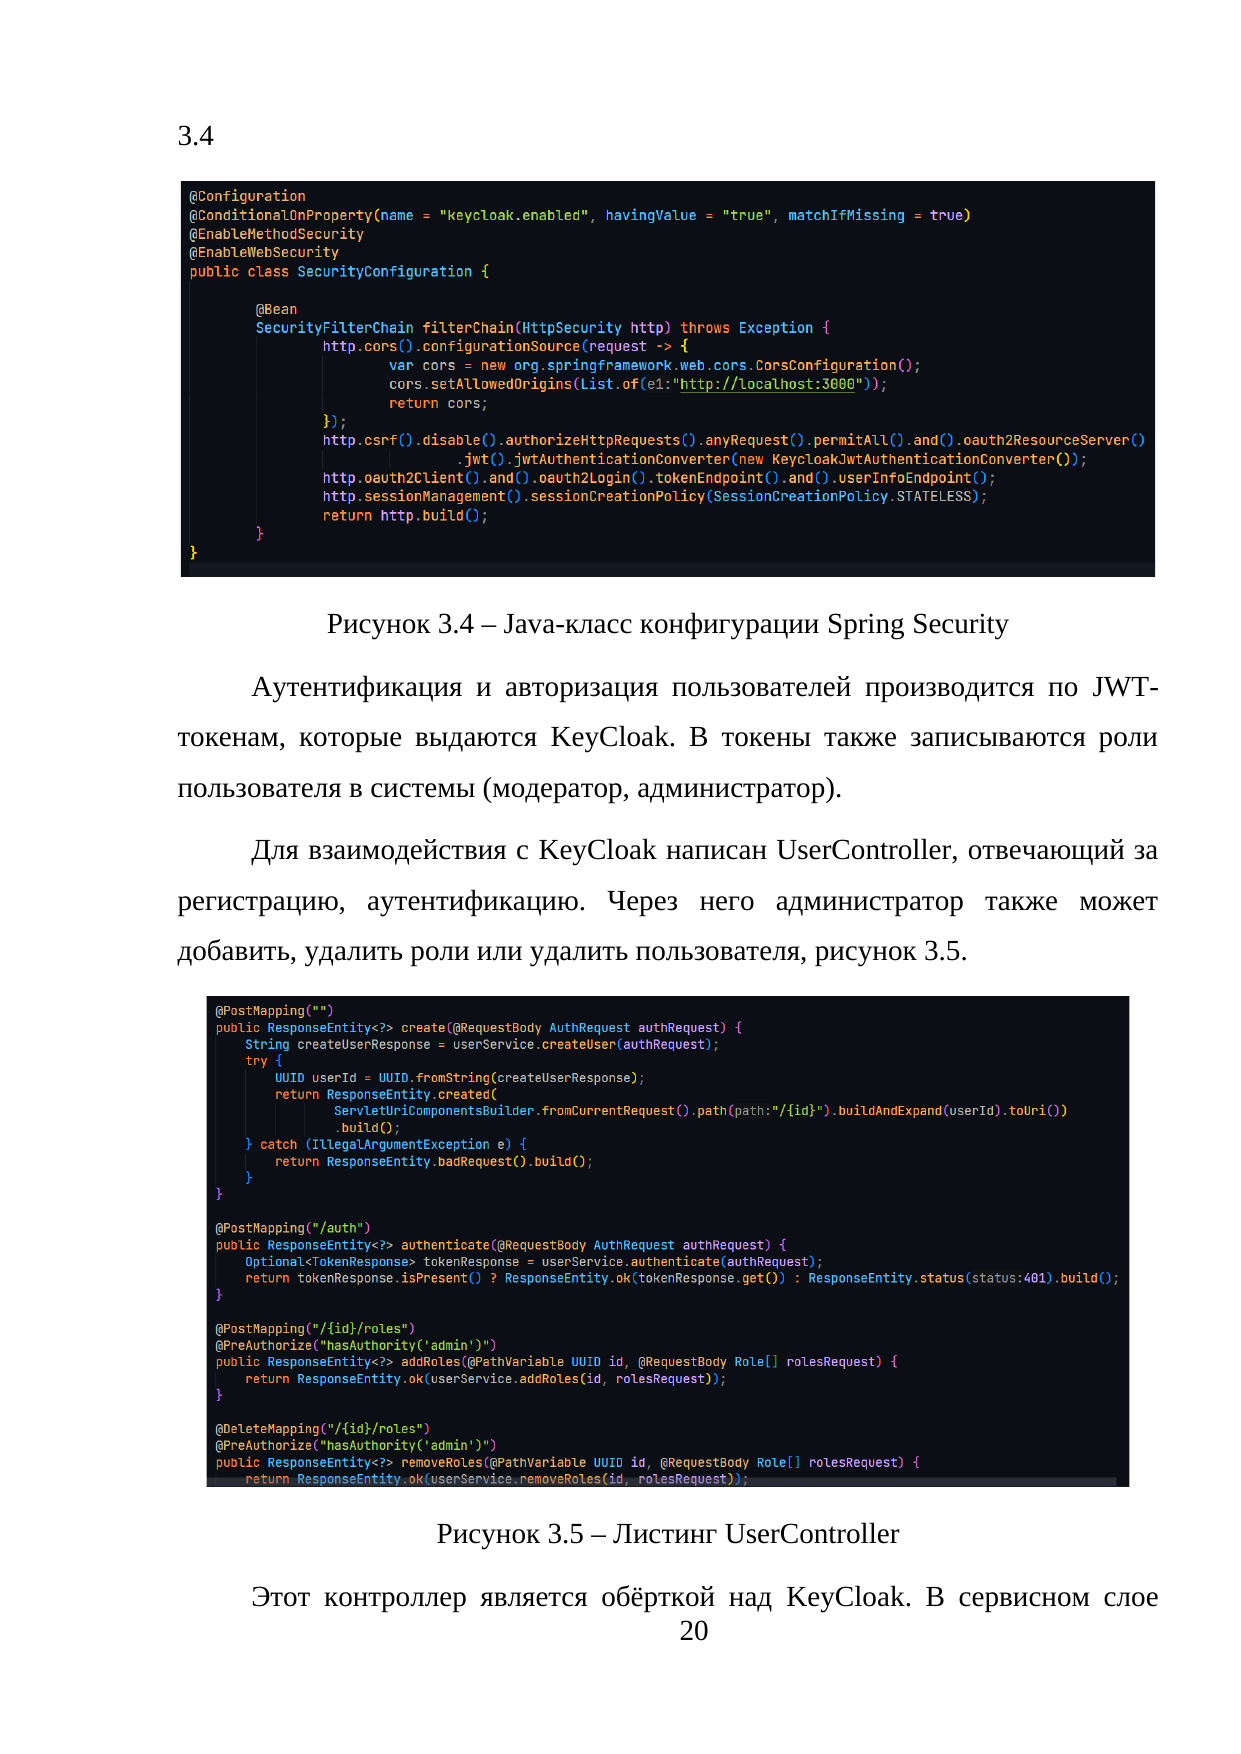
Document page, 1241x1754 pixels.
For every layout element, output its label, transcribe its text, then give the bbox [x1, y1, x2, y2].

text Рисунок 3.4 – Java-класс конфигурации Spring Security [177, 606, 1159, 640]
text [177, 118, 1159, 152]
text Для взаимодействия с KeyCloak написан UserController, отвечающий за регистрацию, аутентификацию. Через него администратор также может добавить, удалить роли или удалить пользователя, рисунок 3.5. [177, 832, 1159, 967]
picture [180, 181, 1156, 577]
picture [206, 996, 1130, 1487]
text Рисунок 3.5 – Листинг UserController [177, 1516, 1159, 1550]
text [177, 1579, 1159, 1613]
text Аутентификация и авторизация пользователей производится по JWT-токенам, которые выдаются KeyCloak. В токены также записываются роли пользователя в системы (модератор, администратор). [177, 669, 1159, 803]
